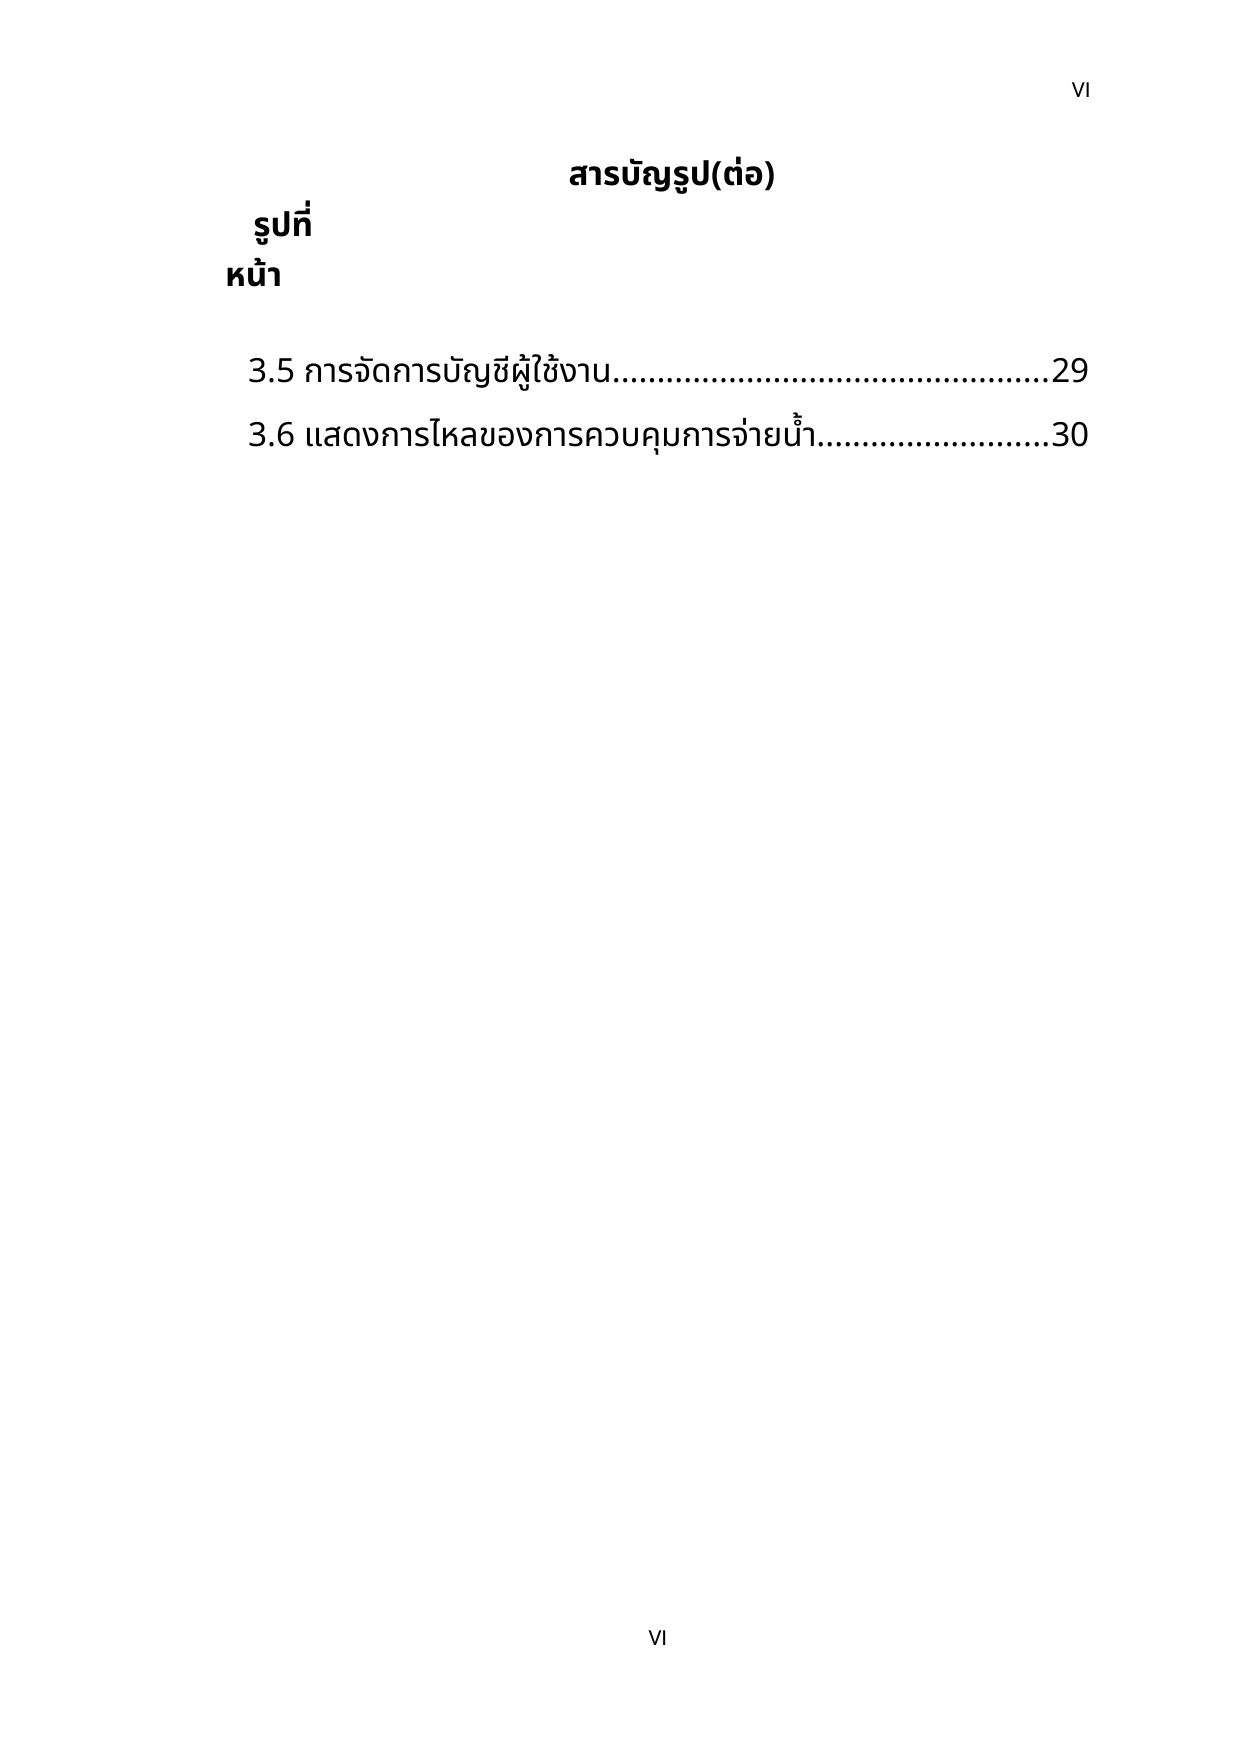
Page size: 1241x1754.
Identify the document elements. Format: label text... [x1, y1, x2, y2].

text สารบัญรูป(ต่อ) [225, 150, 1090, 201]
text รูปที่ หน้า [225, 201, 1090, 301]
text 3.6 แสดงการไหลของการควบคุมการจ่ายน้ำ 30 [248, 411, 1090, 462]
text 3.5 การจัดการบัญชีผู้ใช้งาน 29 [248, 347, 1090, 397]
